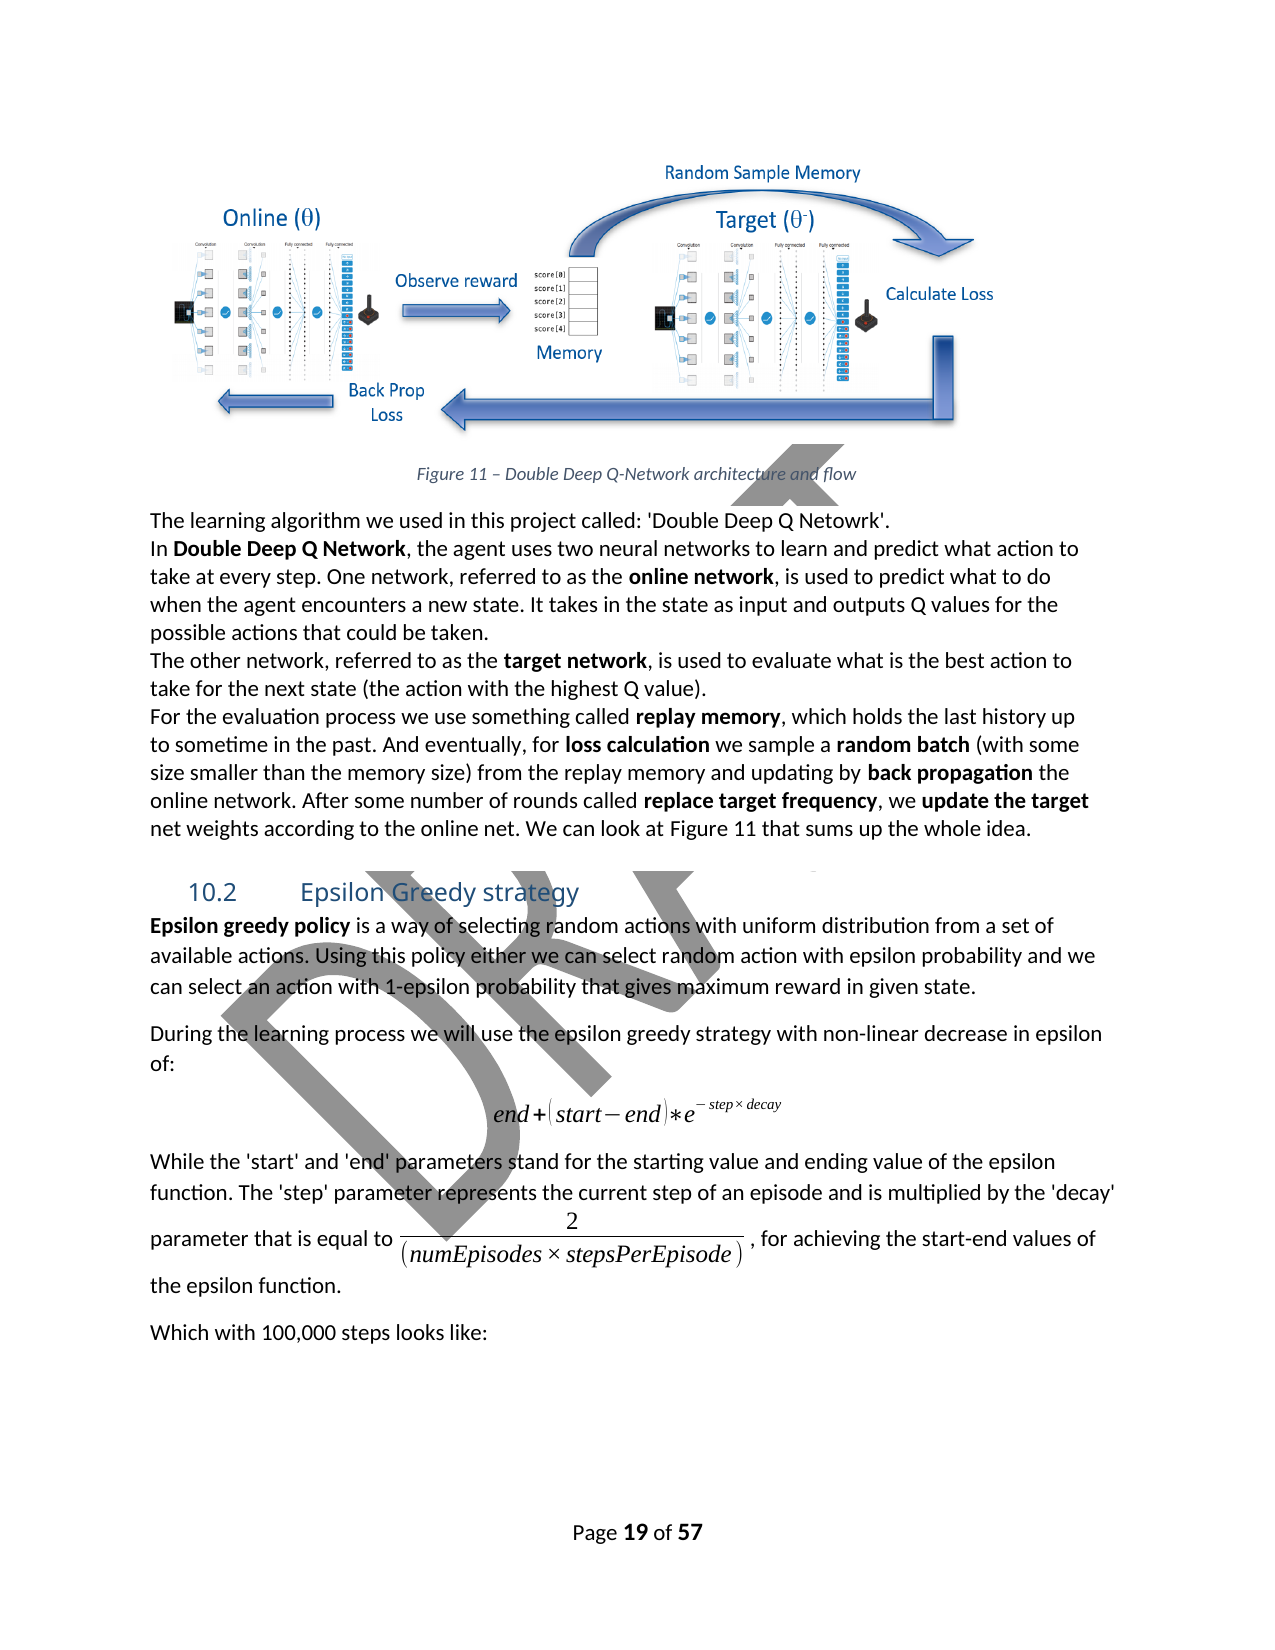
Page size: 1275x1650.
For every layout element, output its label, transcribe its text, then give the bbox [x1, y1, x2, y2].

text Epsilon greedy policy is a way of selecting random actions with uniform distribution from a set of available actions. Using this policy either we can select random action with epsilon probability and we can select an action with 1-epsilon probability that gives maximum reward in given state. [150, 911, 1125, 1000]
text Which with 100,000 steps looks like: [150, 1318, 1125, 1346]
text During the learning process we will use the epsilon greedy strategy with non-linear decrease in epsilon of: [150, 1019, 1125, 1077]
text The learning algorithm we used in this project called: 'Double Deep Q Netowrk'. In Double Deep Q Network, the agent uses two neural networks to learn and predict what action to take at every step. One network, referred to as the online network, is used to predict what to do when the agent encounters a new state. It takes in the state as input and outputs Q values for the possible actions that could be taken. The other network, referred to as the target network, is used to evaluate what is the best action to take for the next state (the action with the highest Q value). [150, 506, 1094, 702]
picture [150, 150, 1016, 444]
text While the 'start' and 'end' parameters stand for the starting value and ending value of the epsilon function. The 'step' parameter represents the current step of an episode and is multiplied by the 'decay' parameter that is equal to , for achieving the start-end values of the epsilon function. [150, 1147, 1125, 1299]
text For the evaluation process we use something called replay memory, which holds the last history up to sometime in the past. And eventually, for loss calculation we sample a random batch (with some size smaller than the memory size) from the replay memory and updating by back propagation the online network. After some number of rounds called replace target frequency, we update the target net weights according to the online net. We can look at Figure 4 that sums up the whole idea. [150, 702, 1094, 842]
subtitle Epsilon Greedy strategy [153, 875, 1125, 909]
